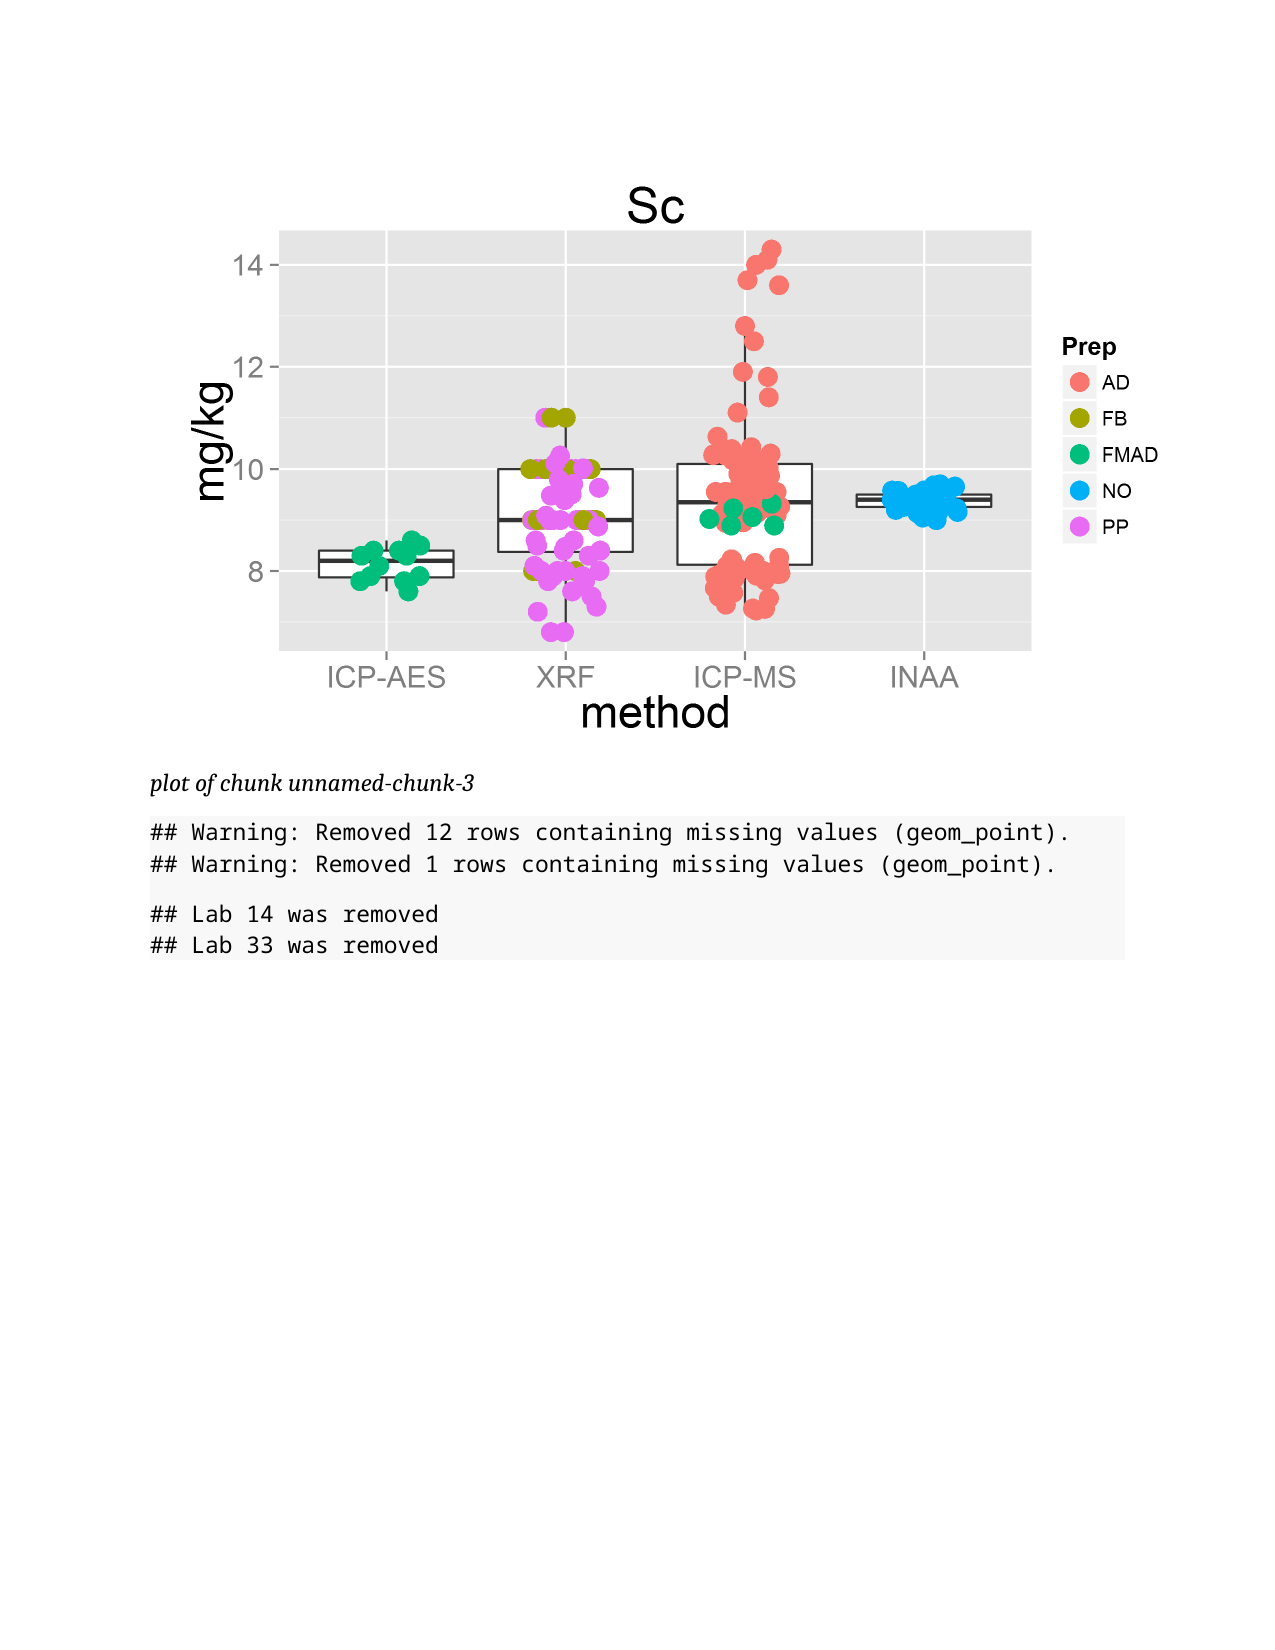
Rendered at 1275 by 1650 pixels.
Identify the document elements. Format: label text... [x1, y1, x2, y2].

text ## Lab 14 was removed ## Lab 33 was removed [150, 897, 1125, 960]
picture [168, 150, 1221, 750]
text ## Warning: Removed 12 rows containing missing values (geom_point). ## Warning: Removed 1 rows containing missing values (geom_point). [150, 816, 1125, 879]
text plot of chunk unnamed-chunk-3 [150, 769, 1125, 797]
